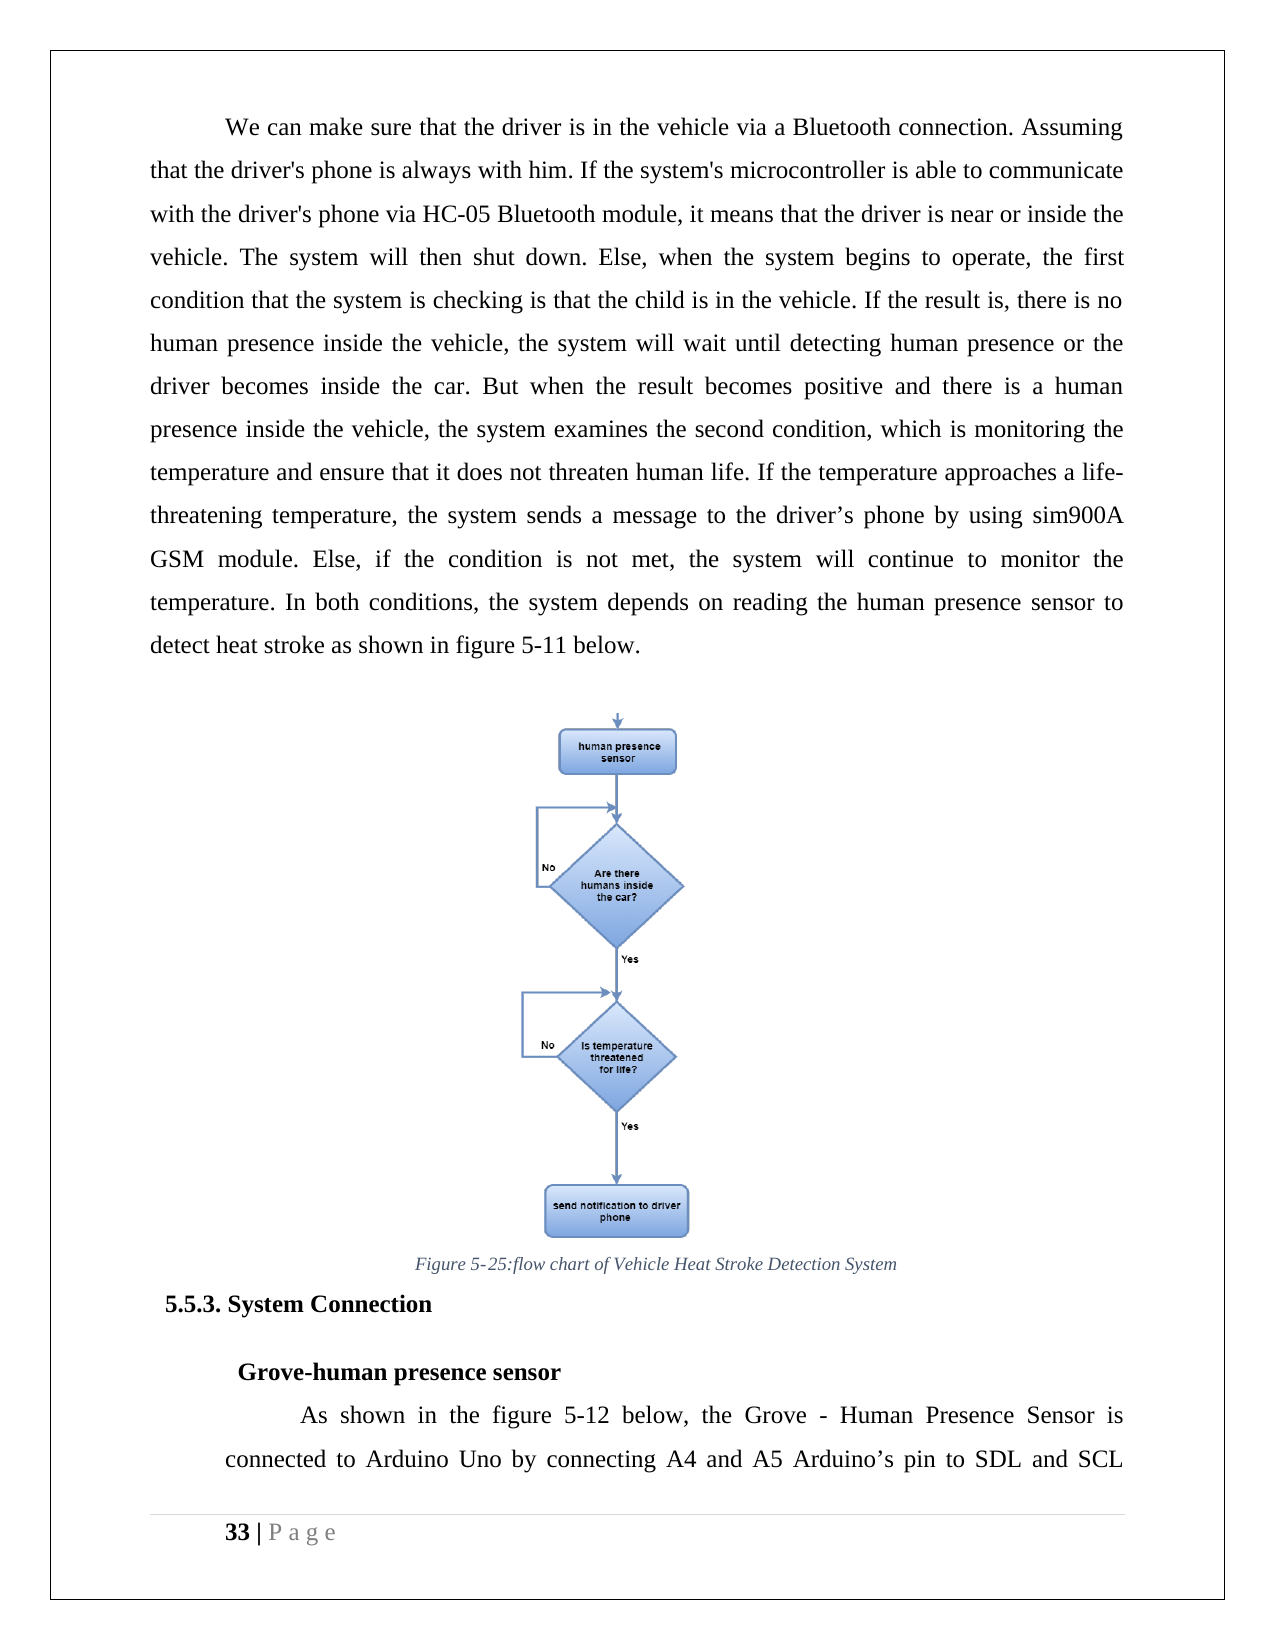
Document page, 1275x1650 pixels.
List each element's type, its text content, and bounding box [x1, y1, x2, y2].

subtitle System Connection [165, 1289, 1125, 1318]
picture [516, 713, 706, 1244]
text Grove-human presence sensor [162, 1357, 1125, 1386]
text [225, 1401, 1125, 1472]
text We can make sure that the driver is in the vehicle via a Bluetooth connection. Assuming that the driver's phone is always with him. If the system's microcontroller is able to communicate with the driver's phone via HC-05 Bluetooth module, it means that the driver is near or inside the vehicle. The system will then shut down. Else, when the system begins to operate, the first condition that the system is checking is that the child is in the vehicle. If the result is, there is no human presence inside the vehicle, the system will wait until detecting human presence or the driver becomes inside the car. But when the result becomes positive and there is a human presence inside the vehicle, the system examines the second condition, which is monitoring the temperature and ensure that it does not threaten human life. If the temperature approaches a life-threatening temperature, the system sends a message to the driver’s phone by using sim900A GSM module. Else, if the condition is not met, the system will continue to monitor the temperature. In both conditions, the system depends on reading the human presence sensor to detect heat stroke as shown in figure 5-11 below. [150, 112, 1125, 659]
